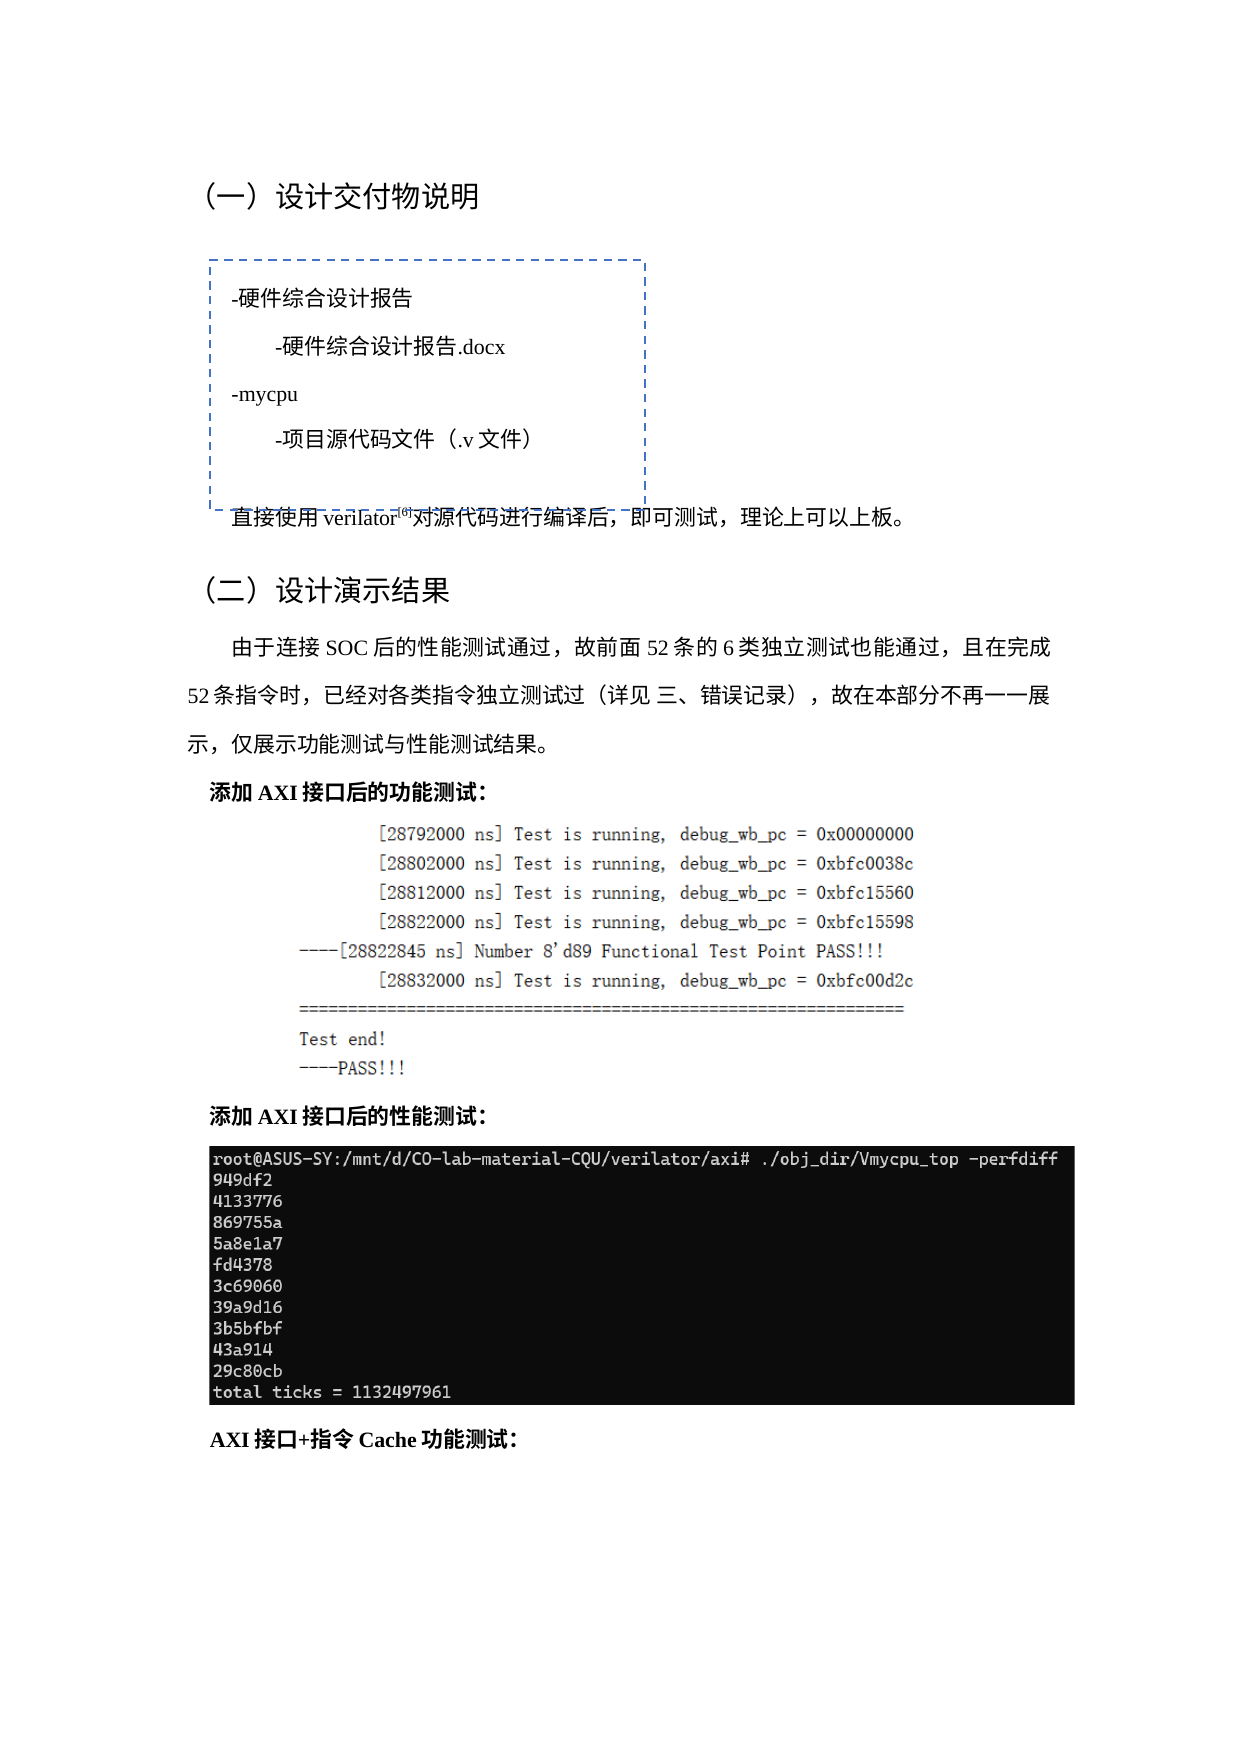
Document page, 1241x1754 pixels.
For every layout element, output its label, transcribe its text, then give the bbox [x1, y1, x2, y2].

text AXI接口+指令Cache功能测试： [187, 1421, 1053, 1454]
text -硬件综合设计报告.docx [231, 328, 1053, 361]
text -项目源代码文件（.v文件） [187, 422, 1053, 454]
text 添加AXI接口后的功能测试： [187, 775, 1053, 807]
text 添加AXI接口后的性能测试： [187, 1098, 1053, 1131]
text -mycpu [231, 377, 1053, 409]
text 由于连接SOC后的性能测试通过，故前面52条的6类独立测试也能通过，且在完成52条指令时，已经对各类指令独立测试过（详见 三、错误记录），故在本部分不再一一展示，仅展示功能测试与性能测试结果。 [187, 629, 1053, 759]
picture [284, 823, 978, 1081]
text （一）设计交付物说明 [187, 162, 1053, 227]
text （二）设计演示结果 [187, 556, 1053, 621]
text -硬件综合设计报告 [187, 280, 1053, 313]
picture [209, 1146, 1075, 1405]
text 直接使用verilator[6]对源代码进行编译后，即可测试，理论上可以上板。 [187, 499, 1053, 532]
